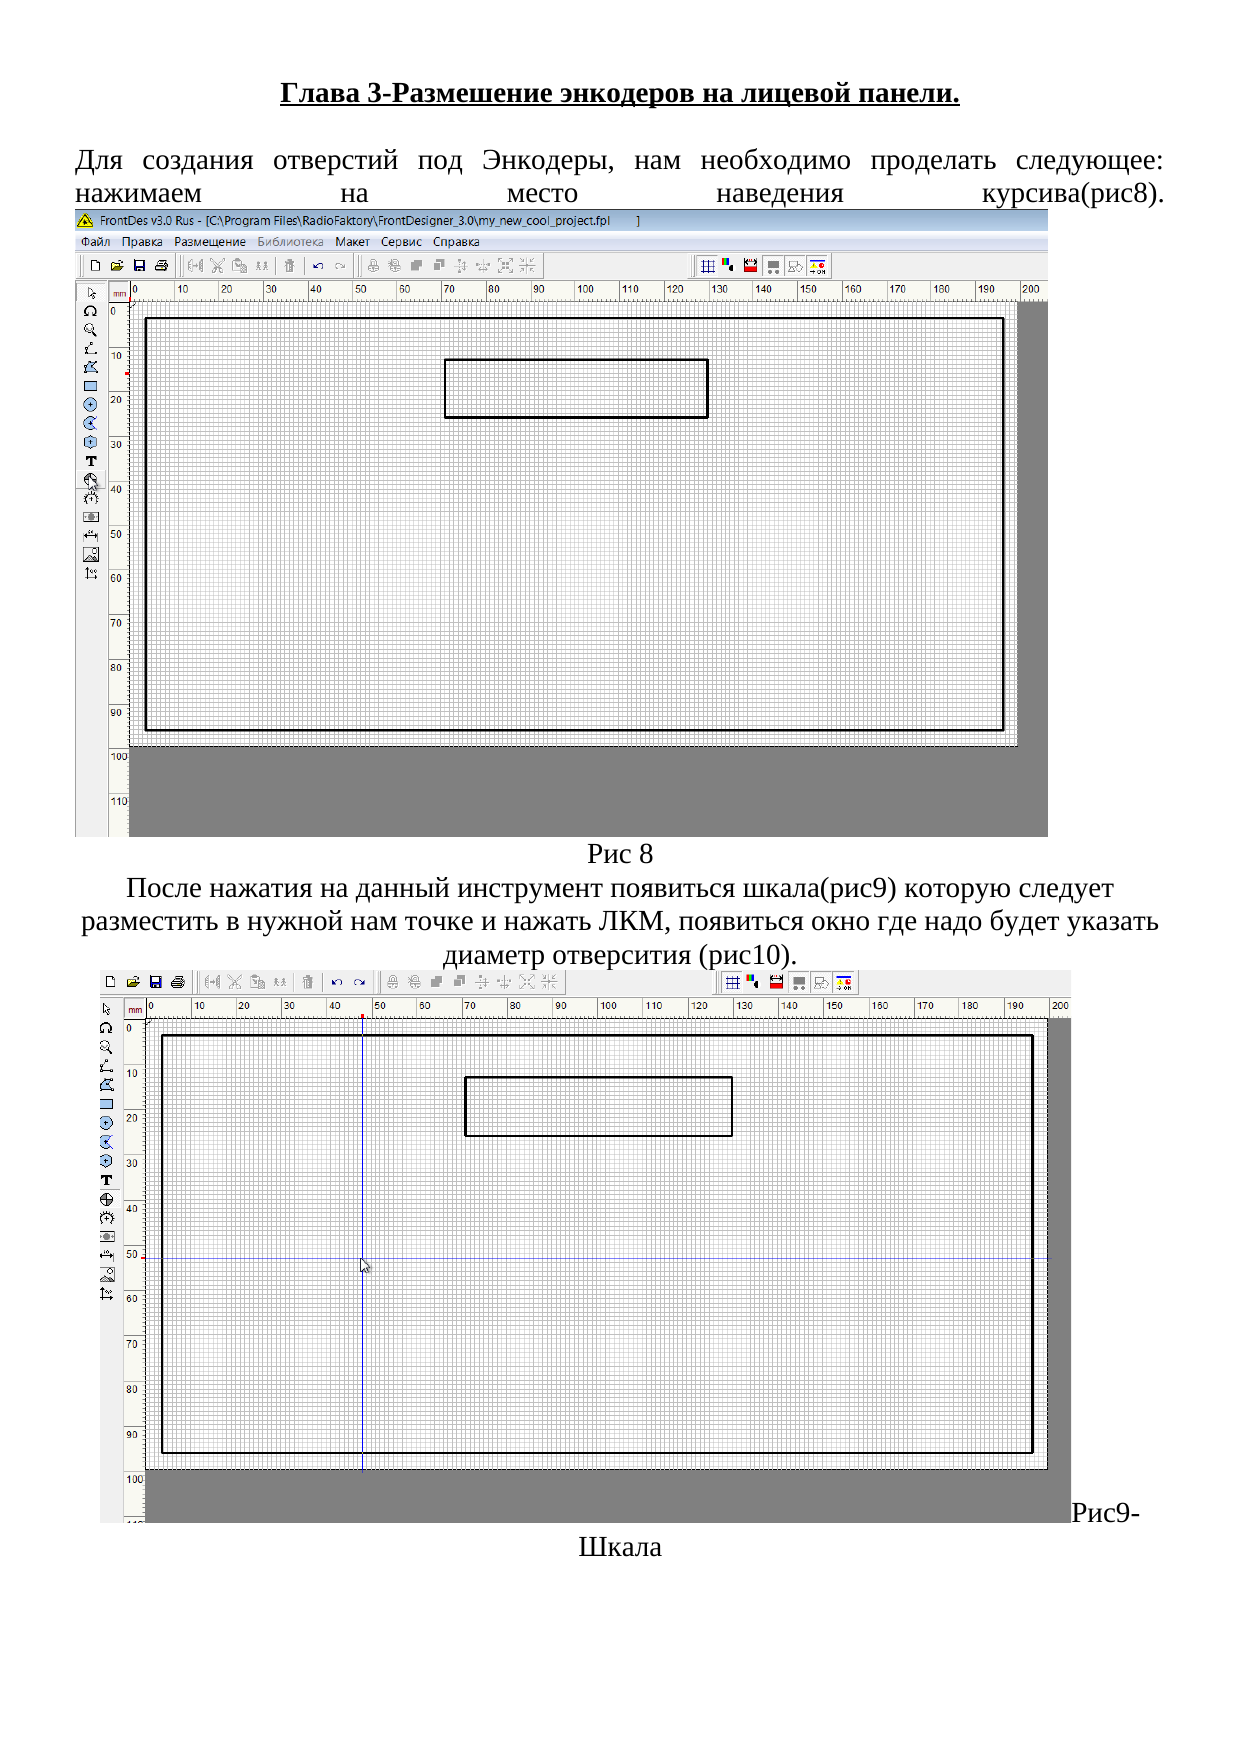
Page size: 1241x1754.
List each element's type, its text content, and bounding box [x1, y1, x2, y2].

text Глава 3-Размешение энкодеров на лицевой панели. [75, 75, 1165, 108]
picture [100, 970, 1072, 1523]
text Рис 8 [75, 836, 1165, 870]
picture [75, 209, 1048, 837]
